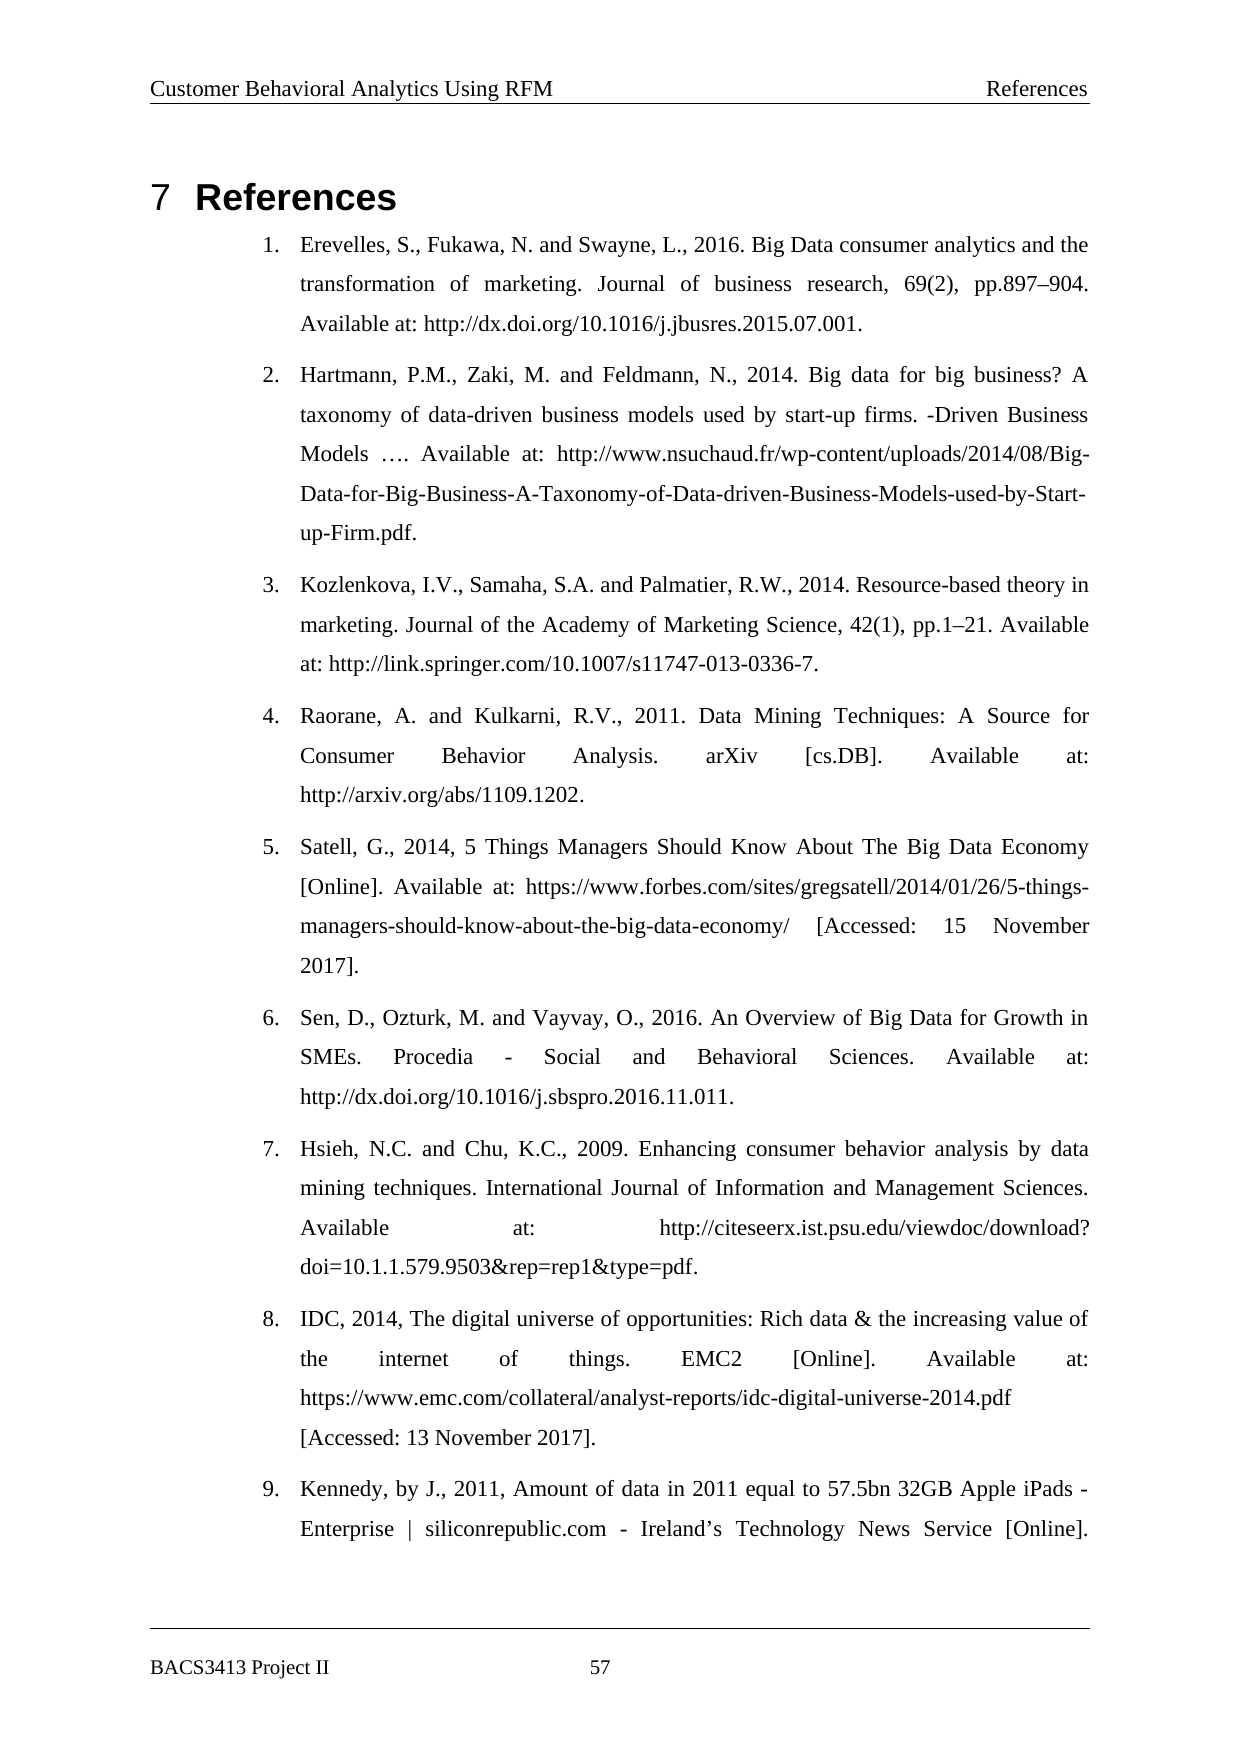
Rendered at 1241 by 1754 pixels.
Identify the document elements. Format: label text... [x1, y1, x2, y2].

list Satell, G., 2014, 5 Things Managers Should Know About The Big Data Economy [Online]. Available at: https://www.forbes.com/sites/gregsatell/2014/01/26/5-things-managers-should-know-about-the-big-data-economy/ [Accessed: 15 November 2017]. [262, 833, 1090, 978]
list Hsieh, N.C. and Chu, K.C., 2009. Enhancing consumer behavior analysis by data mining techniques. International Journal of Information and Management Sciences. Available at: http://citeseerx.ist.psu.edu/viewdoc/download?doi=10.1.1.579.9503&rep=rep1&type=pdf. [262, 1135, 1090, 1279]
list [262, 1476, 1090, 1541]
list Erevelles, S., Fukawa, N. and Swayne, L., 2016. Big Data consumer analytics and the transformation of marketing. Journal of business research, 69(2), pp.897–904. Available at: http://dx.doi.org/10.1016/j.jbusres.2015.07.001. [262, 231, 1090, 336]
list Kozlenkova, I.V., Samaha, S.A. and Palmatier, R.W., 2014. Resource-based theory in marketing. Journal of the Academy of Marketing Science, 42(1), pp.1–21. Available at: http://link.springer.com/10.1007/s11747-013-0336-7. [262, 571, 1090, 677]
list Hartmann, P.M., Zaki, M. and Feldmann, N., 2014. Big data for big business? A taxonomy of data-driven business models used by start-up firms. -Driven Business Models …. Available at: http://www.nsuchaud.fr/wp-content/uploads/2014/08/Big-Data-for-Big-Business-A-Taxonomy-of-Data-driven-Business-Models-used-by-Start-up-Firm.pdf. [262, 362, 1090, 546]
subtitle References [150, 175, 1090, 218]
list IDC, 2014, The digital universe of opportunities: Rich data & the increasing value of the internet of things. EMC2 [Online]. Available at: https://www.emc.com/collateral/analyst-reports/idc-digital-universe-2014.pdf [Accessed: 13 November 2017]. [262, 1305, 1090, 1450]
list Sen, D., Ozturk, M. and Vayvay, O., 2016. An Overview of Big Data for Growth in SMEs. Procedia - Social and Behavioral Sciences. Available at: http://dx.doi.org/10.1016/j.sbspro.2016.11.011. [262, 1004, 1090, 1109]
list Raorane, A. and Kulkarni, R.V., 2011. Data Mining Techniques: A Source for Consumer Behavior Analysis. arXiv [cs.DB]. Available at: http://arxiv.org/abs/1109.1202. [262, 702, 1090, 808]
